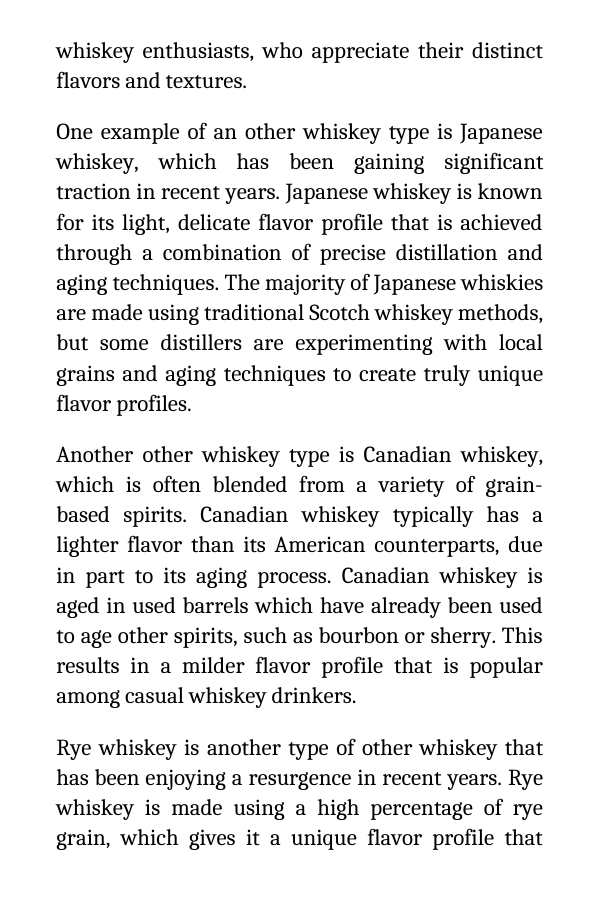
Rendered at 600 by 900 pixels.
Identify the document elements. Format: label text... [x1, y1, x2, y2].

text One example of an other whiskey type is Japanese whiskey, which has been gaining significant traction in recent years. Japanese whiskey is known for its light, delicate flavor profile that is achieved through a combination of precise distillation and aging techniques. The majority of Japanese whiskies are made using traditional Scotch whiskey methods, but some distillers are experimenting with local grains and aging techniques to create truly unique flavor profiles. [56, 119, 544, 417]
text Another other whiskey type is Canadian whiskey, which is often blended from a variety of grain-based spirits. Canadian whiskey typically has a lighter flavor than its American counterparts, due in part to its aging process. Canadian whiskey is aged in used barrels which have already been used to age other spirits, such as bourbon or sherry. This results in a milder flavor profile that is popular among casual whiskey drinkers. [56, 442, 544, 710]
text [56, 734, 544, 851]
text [56, 37, 544, 94]
